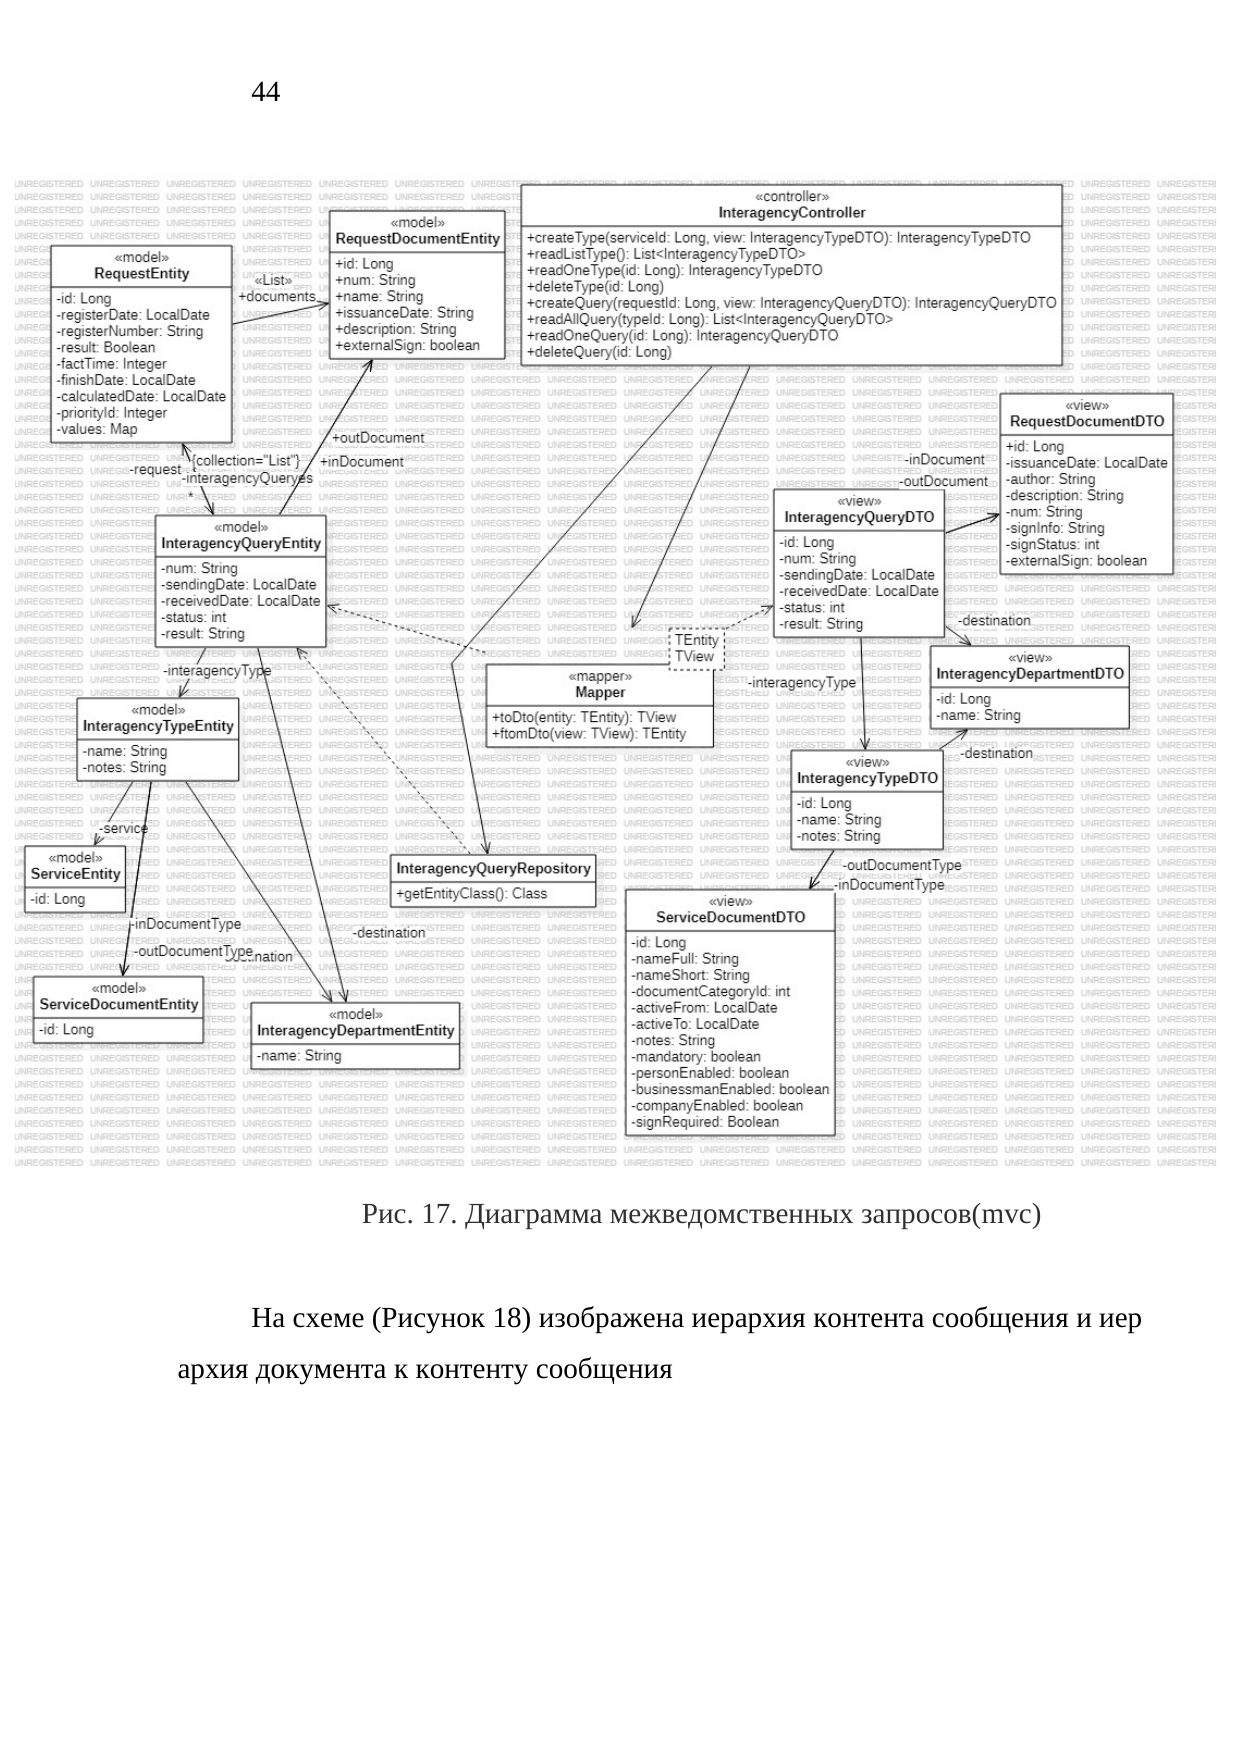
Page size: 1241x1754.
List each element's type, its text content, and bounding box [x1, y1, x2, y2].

picture [14, 174, 1217, 1179]
text На схеме (Рисунок 18) изображена иерархия контента сообщения и иерархия документа к контенту сообщения [177, 1301, 1152, 1384]
text Рис. 17. Диаграмма межведомственных запросов(mvc) [177, 1196, 1152, 1229]
